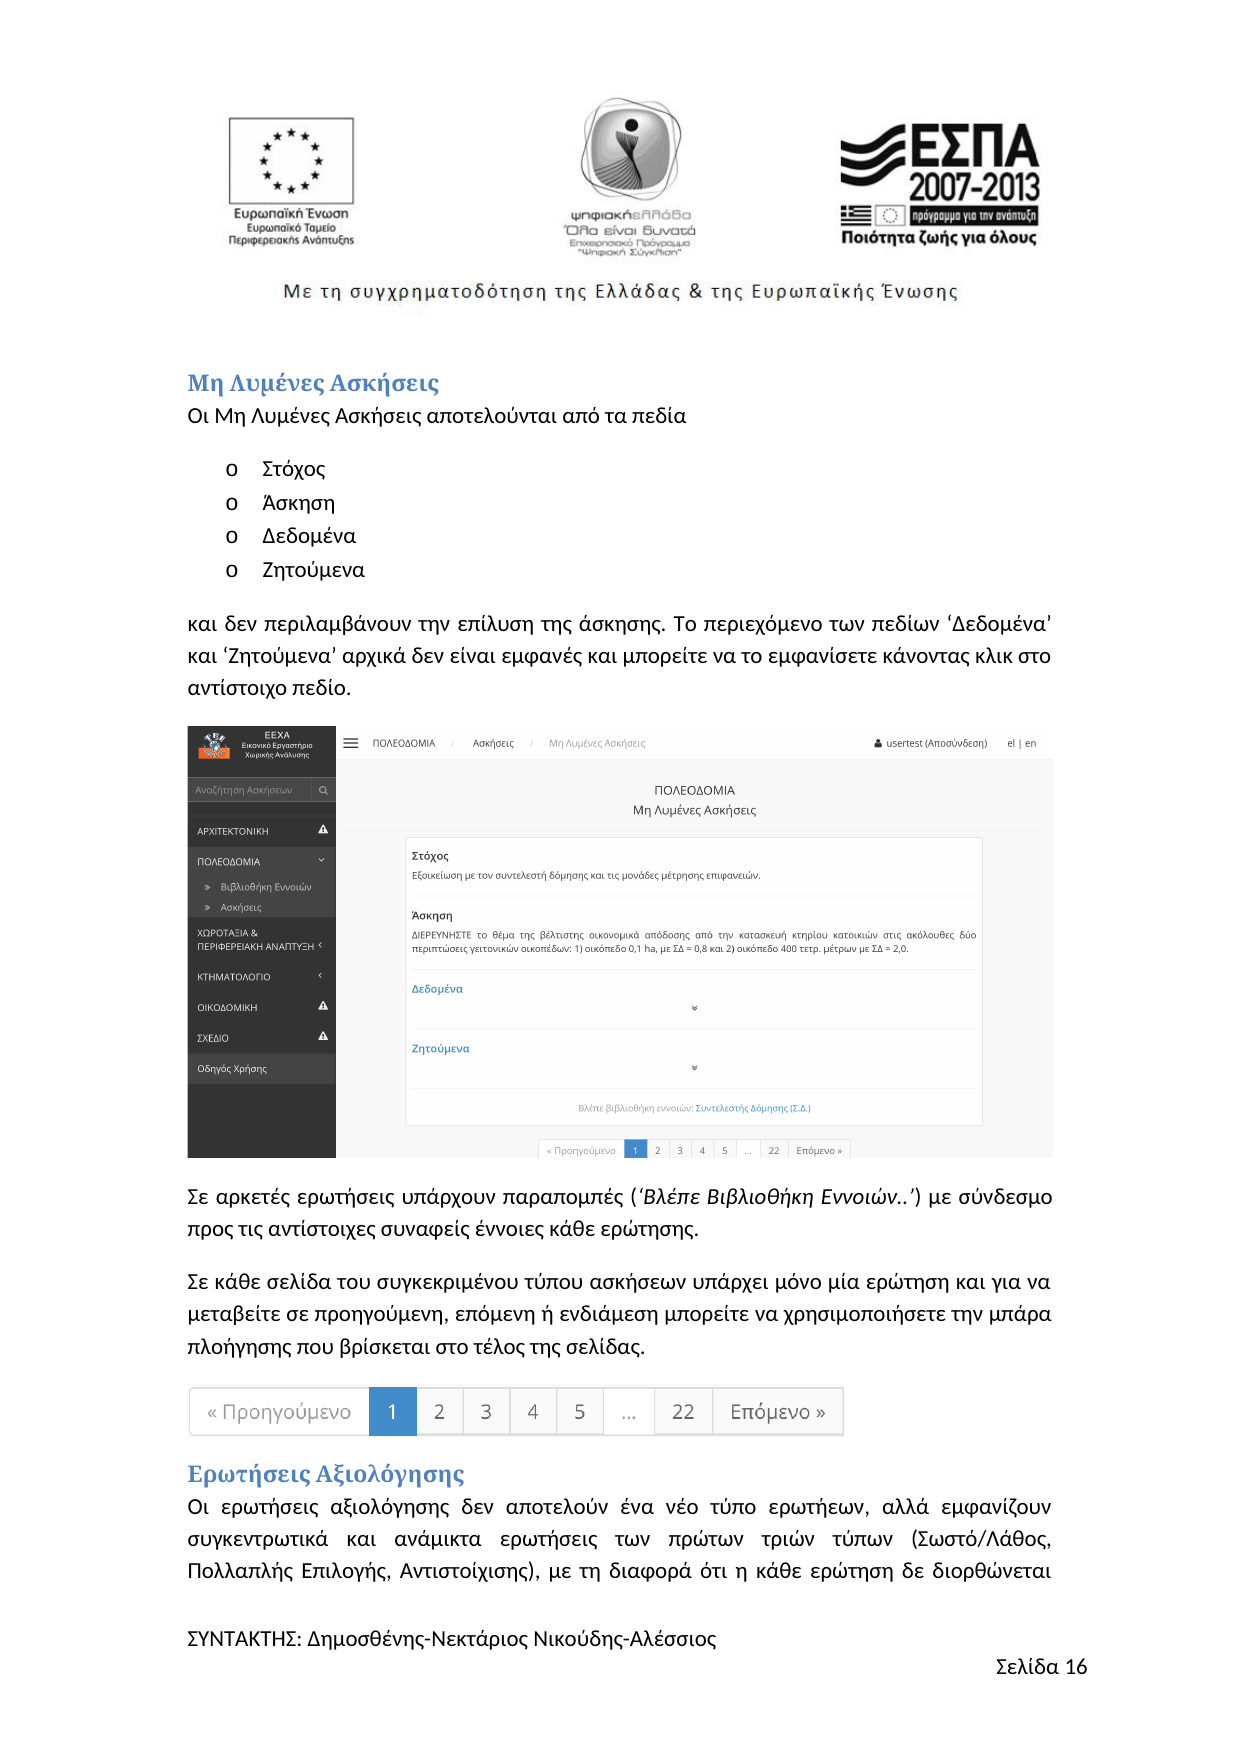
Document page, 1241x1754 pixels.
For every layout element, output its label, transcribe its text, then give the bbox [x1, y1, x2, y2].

subtitle Μη Λυμένες Ασκήσεις [187, 371, 1053, 397]
picture [187, 1384, 845, 1437]
list Δεδομένα [225, 521, 1053, 550]
list Ζητούμενα [225, 555, 1053, 584]
text και δεν περιλαμβάνουν την επίλυση της άσκησης. Το περιεχόμενο των πεδίων ‘Δεδομένα’ και ‘Ζητούμενα’ αρχικά δεν είναι εμφανές και μπορείτε να το εμφανίσετε κάνοντας κλικ στο αντίστοιχο πεδίο. [187, 609, 1053, 702]
subtitle Ερωτήσεις Αξιολόγησης [187, 1462, 1053, 1488]
text Σε αρκετές ερωτήσεις υπάρχουν παραπομπές (‘Βλέπε Βιβλιοθήκη Εννοιών..’) με σύνδεσμο προς τις αντίστοιχες συναφείς έννοιες κάθε ερώτησης. [187, 1182, 1053, 1242]
picture [187, 726, 1053, 1158]
list Στόχος [225, 454, 1053, 483]
text Σε κάθε σελίδα του συγκεκριμένου τύπου ασκήσεων υπάρχει μόνο μία ερώτηση και για να μεταβείτε σε προηγούμενη, επόμενη ή ενδιάμεση μπορείτε να χρησιμοποιήσετε την μπάρα πλοήγησης που βρίσκεται στο τέλος της σελίδας. [187, 1267, 1053, 1360]
text Οι Μη Λυμένες Ασκήσεις αποτελούνται από τα πεδία [187, 401, 1053, 429]
list Άσκηση [225, 488, 1053, 517]
picture [187, 73, 1088, 343]
